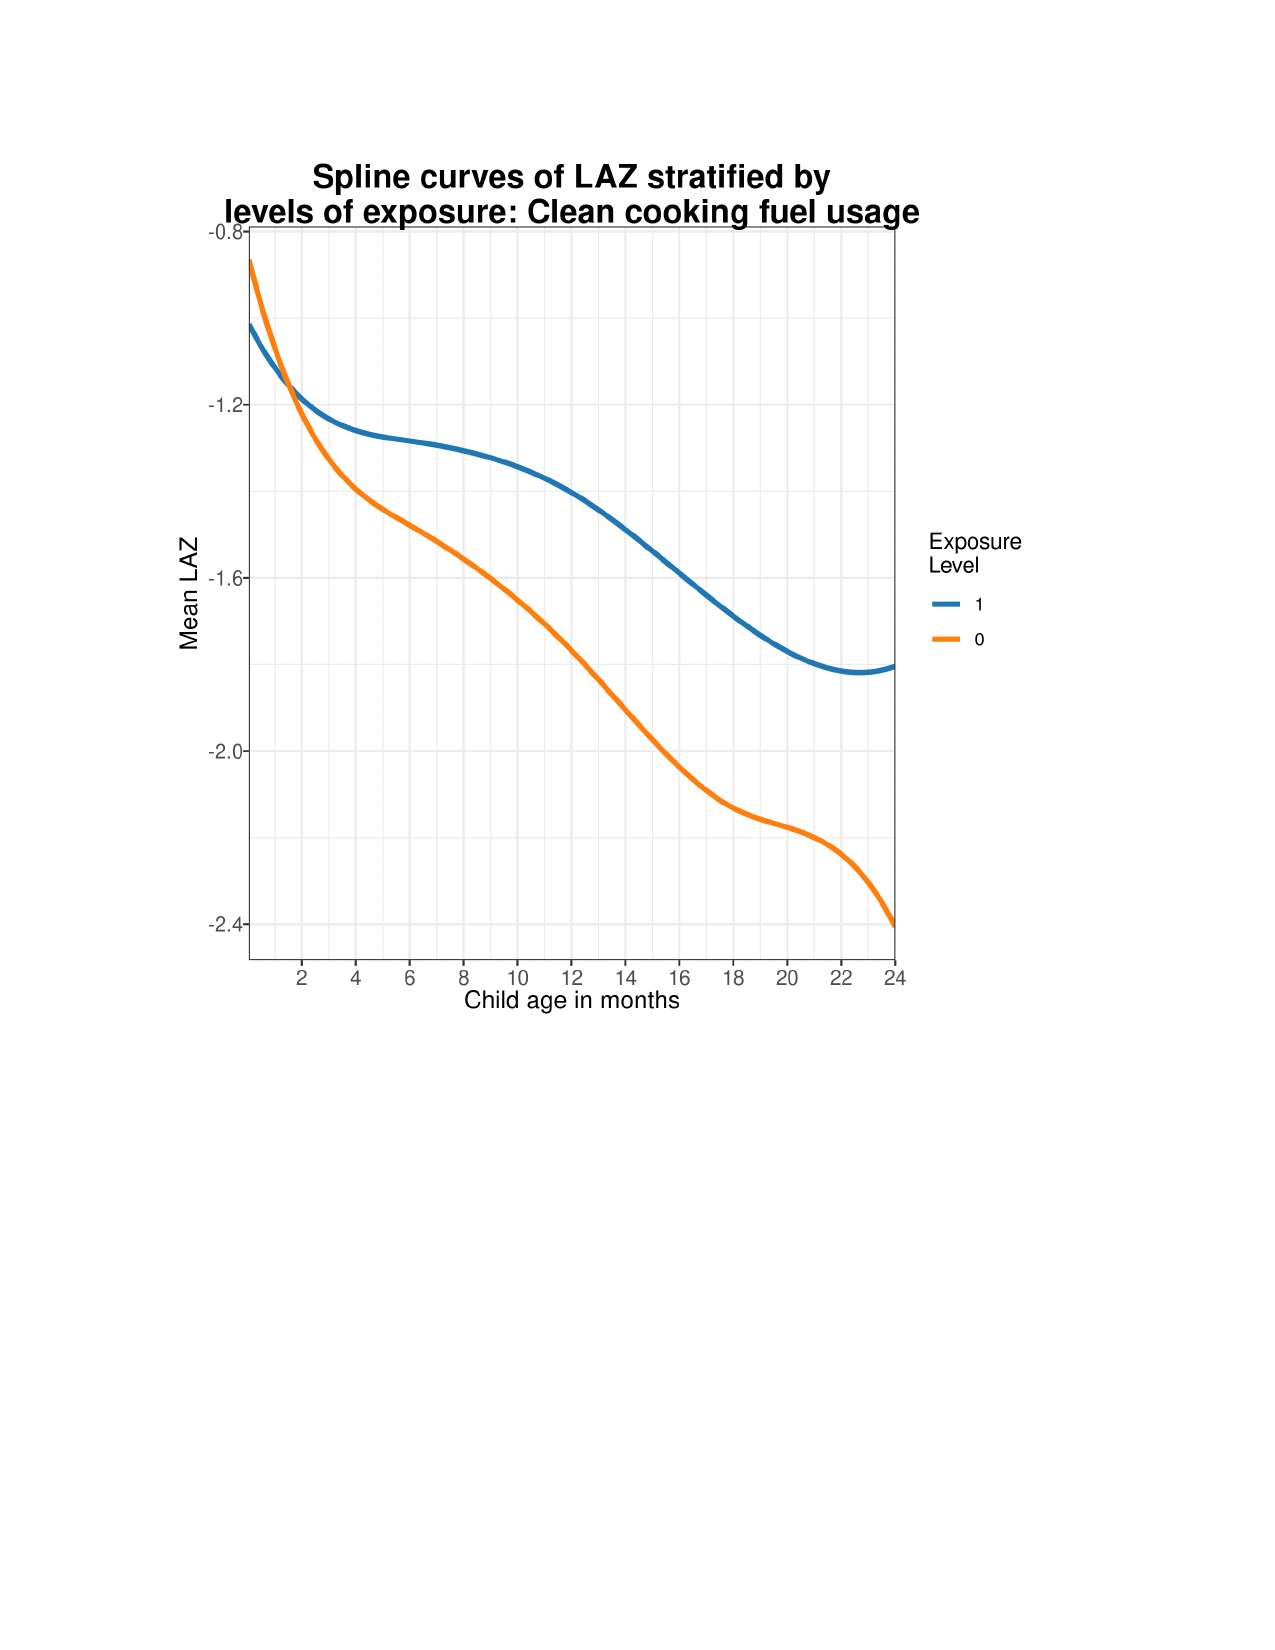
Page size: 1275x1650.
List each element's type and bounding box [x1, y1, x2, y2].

picture [168, 150, 1044, 1025]
